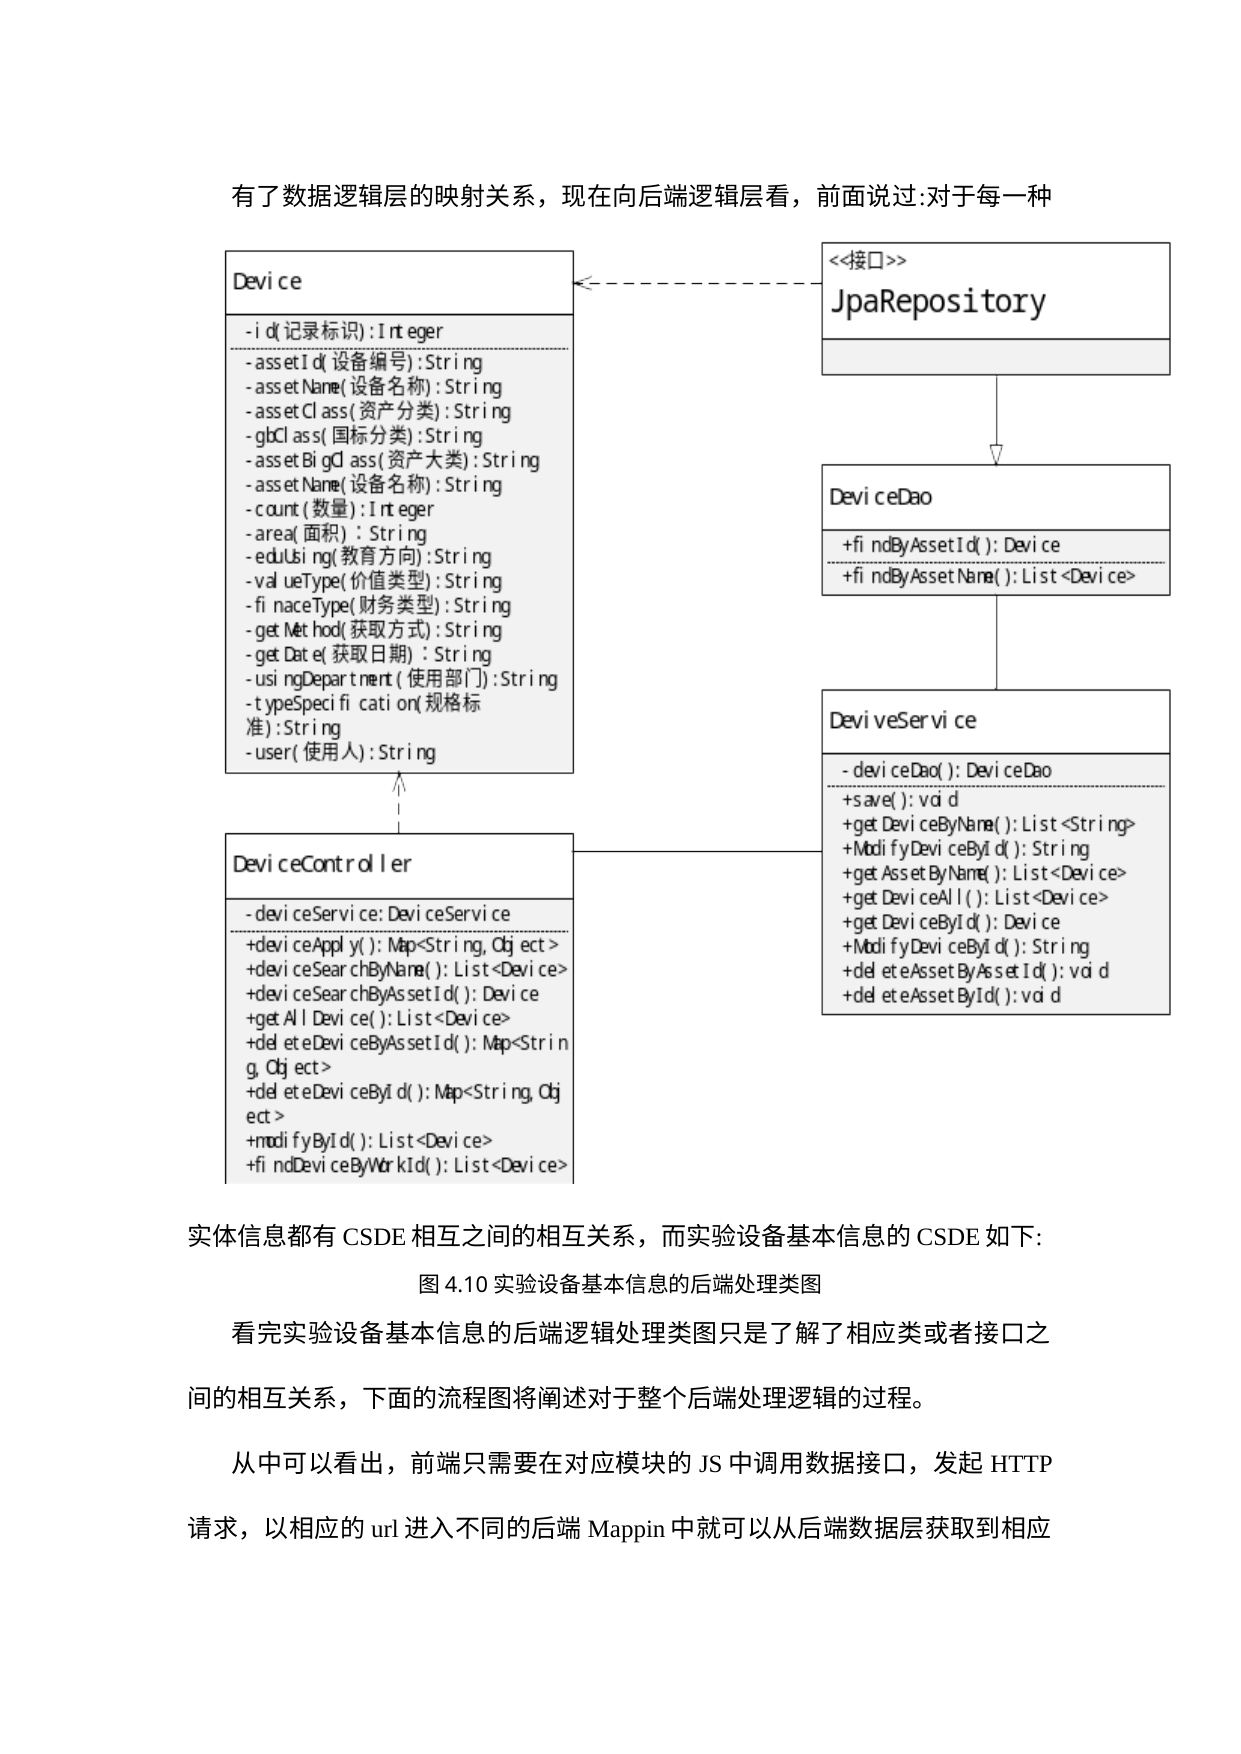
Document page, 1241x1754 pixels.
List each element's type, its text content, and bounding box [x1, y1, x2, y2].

text 有了数据逻辑层的映射关系，现在向后端逻辑层看，前面说过:对于每一种实体信息都有CSDE相互之间的相互关系，而实验设备基本信息的CSDE如下: [187, 162, 1053, 1267]
text 看完实验设备基本信息的后端逻辑处理类图只是了解了相应类或者接口之间的相互关系，下面的流程图将阐述对于整个后端处理逻辑的过程。 [187, 1299, 1053, 1429]
text 图4.10 实验设备基本信息的后端处理类图 [187, 1267, 1053, 1299]
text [187, 1429, 1053, 1559]
